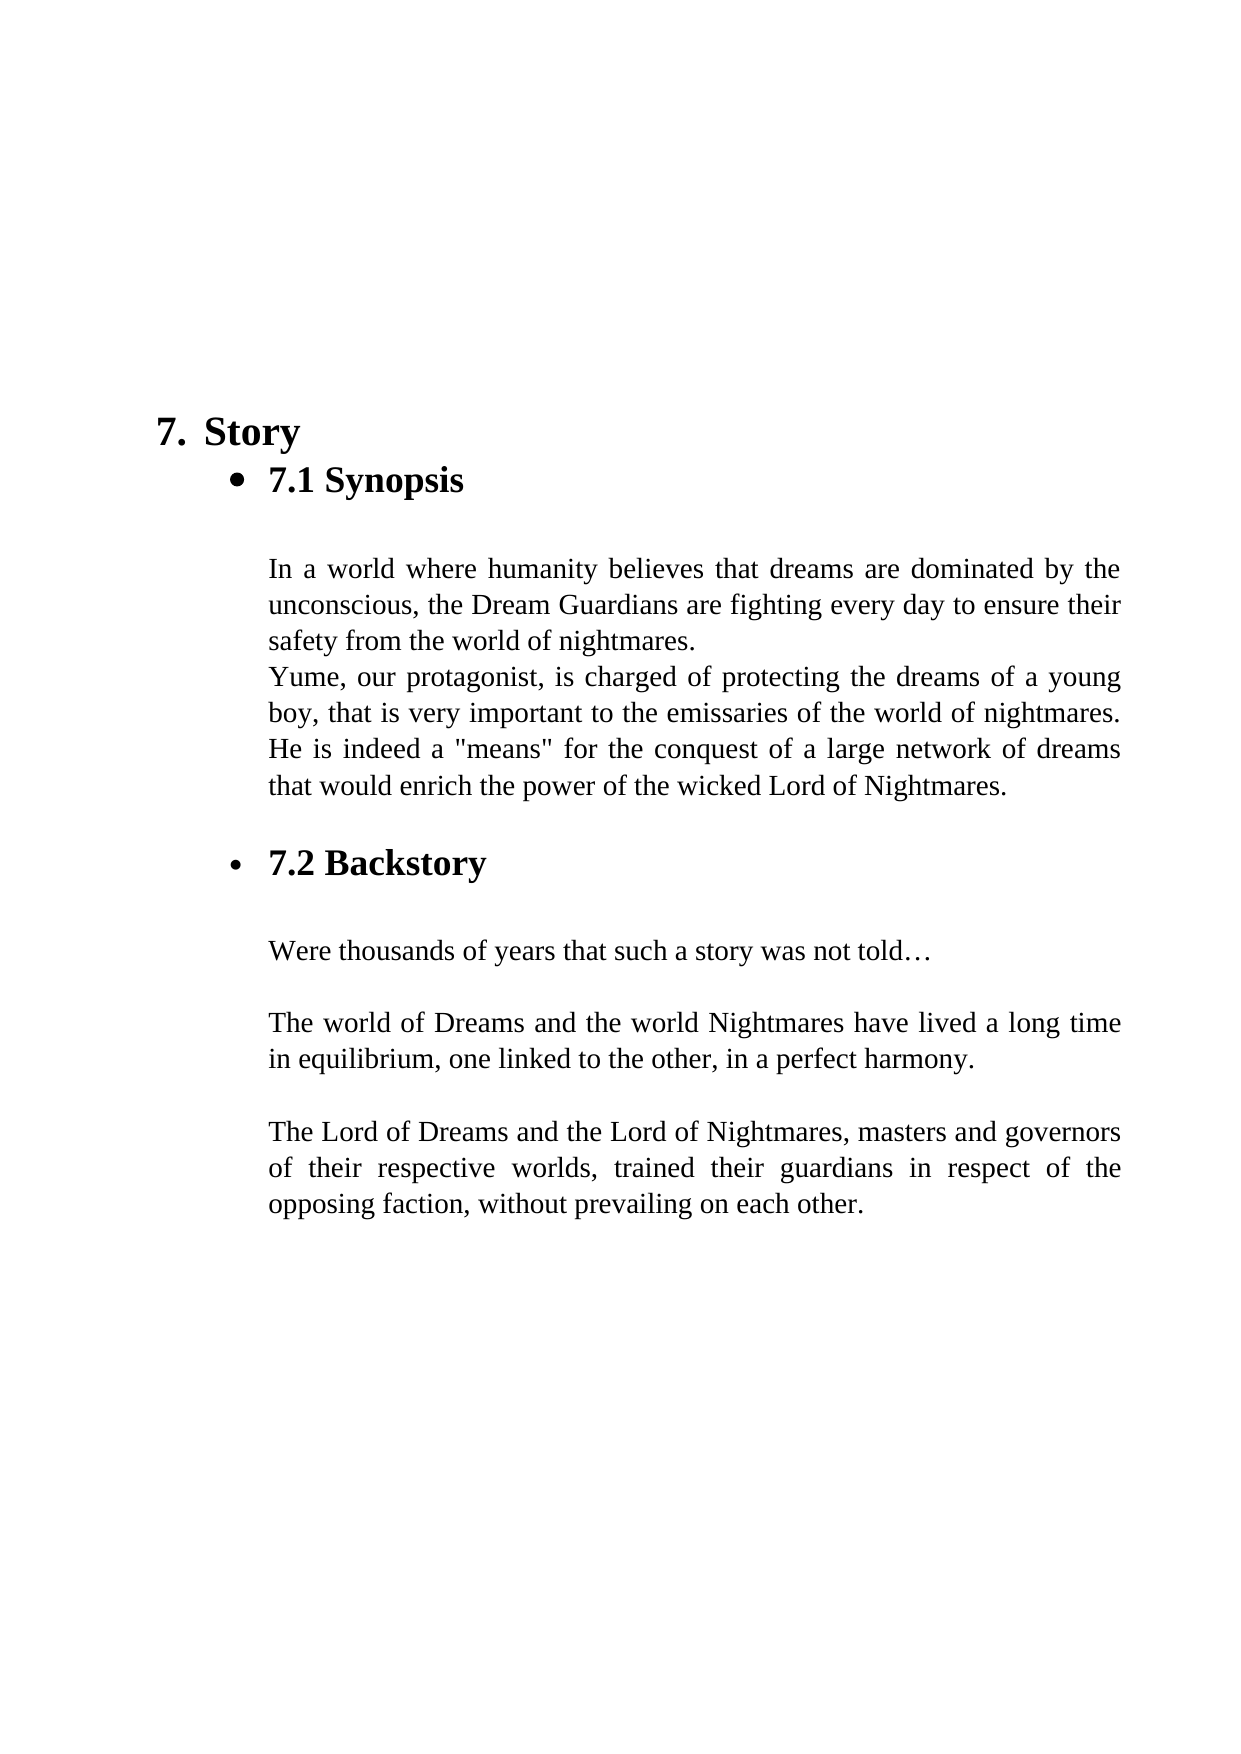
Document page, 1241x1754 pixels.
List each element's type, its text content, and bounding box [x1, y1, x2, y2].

list Story [156, 406, 1122, 454]
list The Lord of Dreams and the Lord of Nightmares, masters and governors of their respective worlds, trained their guardians in respect of the opposing faction, without prevailing on each other. [268, 1114, 1122, 1219]
list Were thousands of years that such a story was not told… [268, 933, 1122, 967]
list 7.2 Backstory [231, 840, 1122, 883]
list Yume, our protagonist, is charged of protecting the dreams of a young boy, that is very important to the emissaries of the world of nightmares. He is indeed a "means" for the conquest of a large network of dreams that would enrich the power of the wicked Lord of Nightmares. [268, 659, 1122, 801]
list The world of Dreams and the world Nightmares have lived a long time in equilibrium, one linked to the other, in a perfect harmony. [268, 1005, 1122, 1075]
list In a world where humanity believes that dreams are dominated by the unconscious, the Dream Guardians are fighting every day to ensure their safety from the world of nightmares. [268, 551, 1122, 657]
list 7.1 Synopsis [231, 458, 1122, 501]
